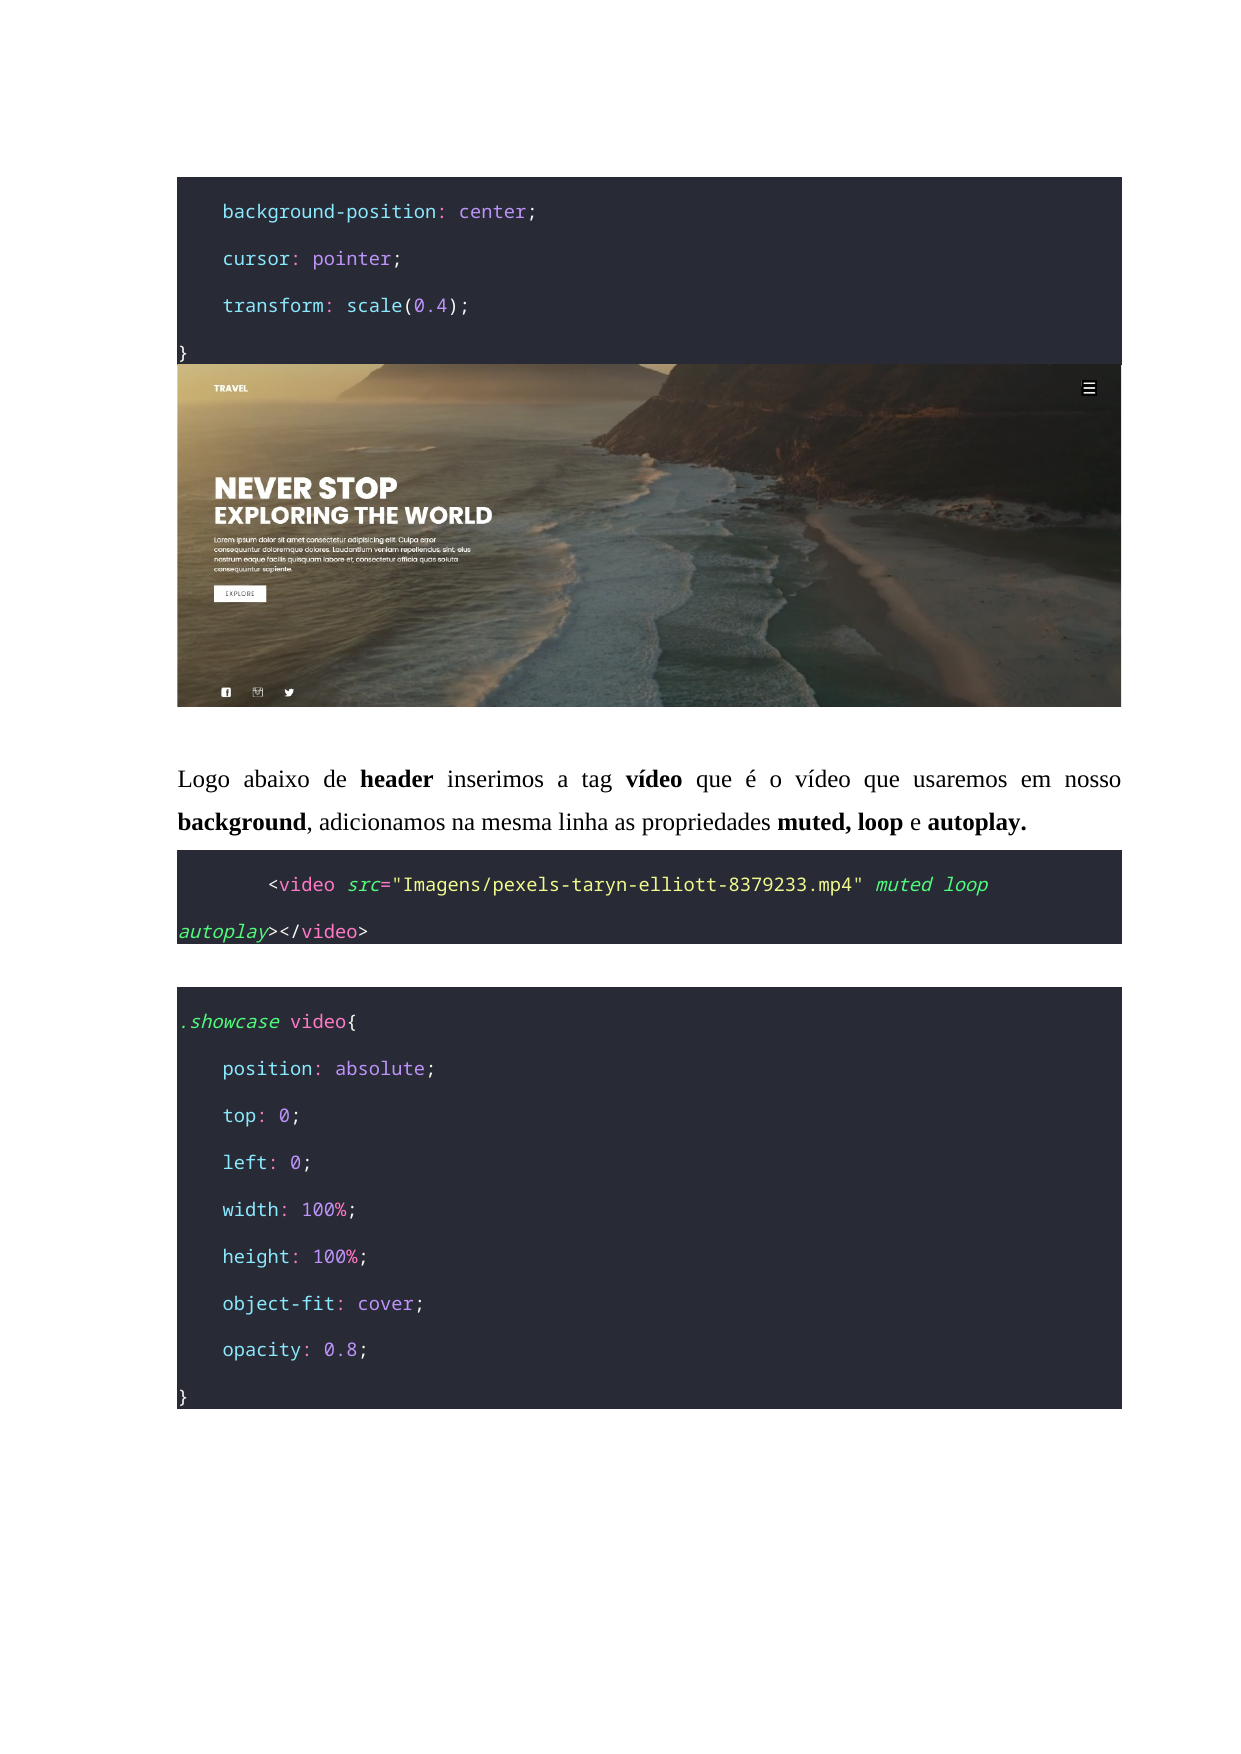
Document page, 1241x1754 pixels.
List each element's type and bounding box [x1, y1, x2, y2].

picture [177, 364, 1122, 707]
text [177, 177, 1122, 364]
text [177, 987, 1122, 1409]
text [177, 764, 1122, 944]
